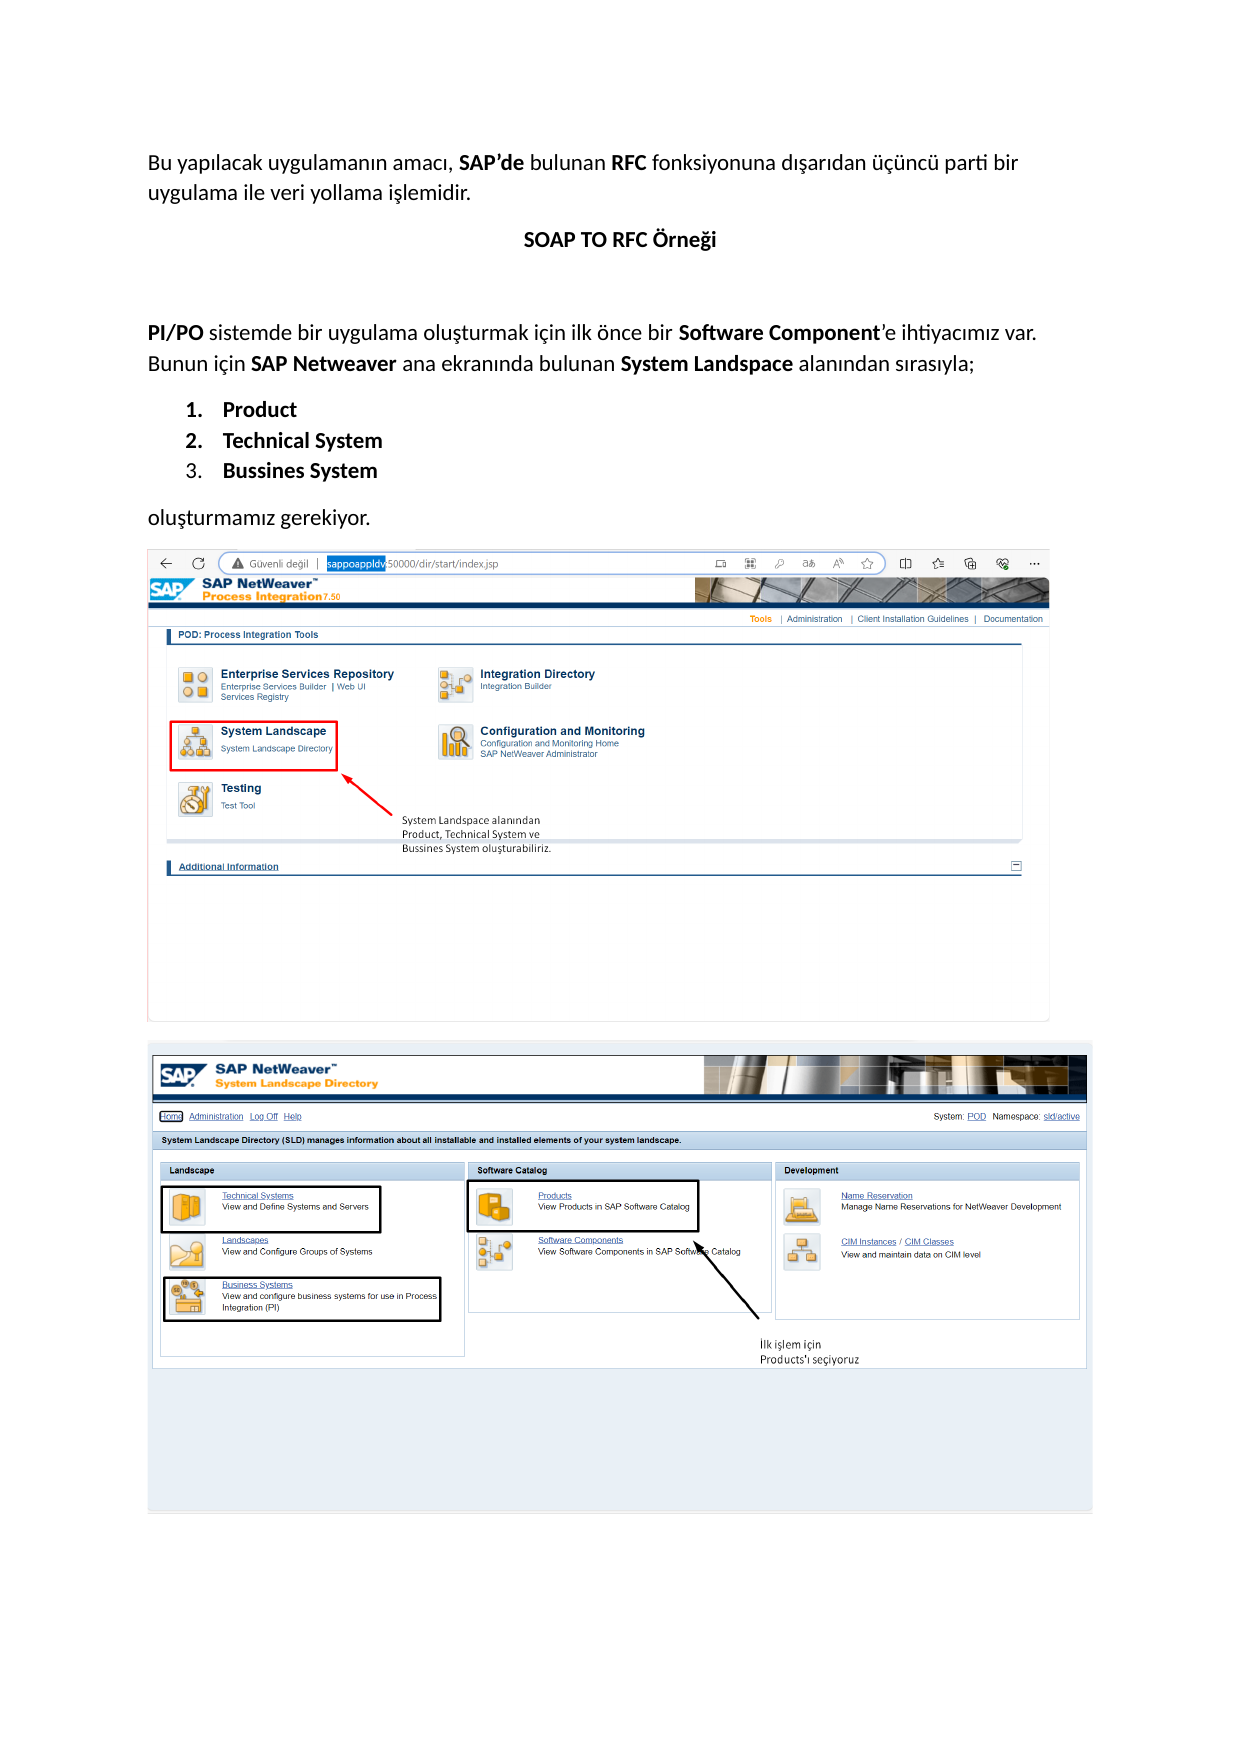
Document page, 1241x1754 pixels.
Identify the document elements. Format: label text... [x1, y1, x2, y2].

list Product [185, 396, 1093, 423]
text SOAP TO RFC Örneği [148, 225, 1093, 253]
list Bussines System [185, 456, 1093, 484]
picture [147, 549, 1050, 1022]
text Bu yapılacak uygulamanın amacı, SAP’de bulunan RFC fonksiyonuna dışarıdan üçüncü parti bir uygulama ile veri yollama işlemidir. [148, 148, 1093, 206]
text PI/PO sistemde bir uygulama oluşturmak için ilk önce bir Software Component’e ihtiyacımız var. Bunun için SAP Netweaver ana ekranında bulunan System Landspace alanından sırasıyla; [148, 318, 1093, 377]
text oluşturmamız gerekiyor. [148, 503, 1093, 531]
list Technical System [185, 426, 1093, 454]
picture [147, 1040, 1093, 1514]
